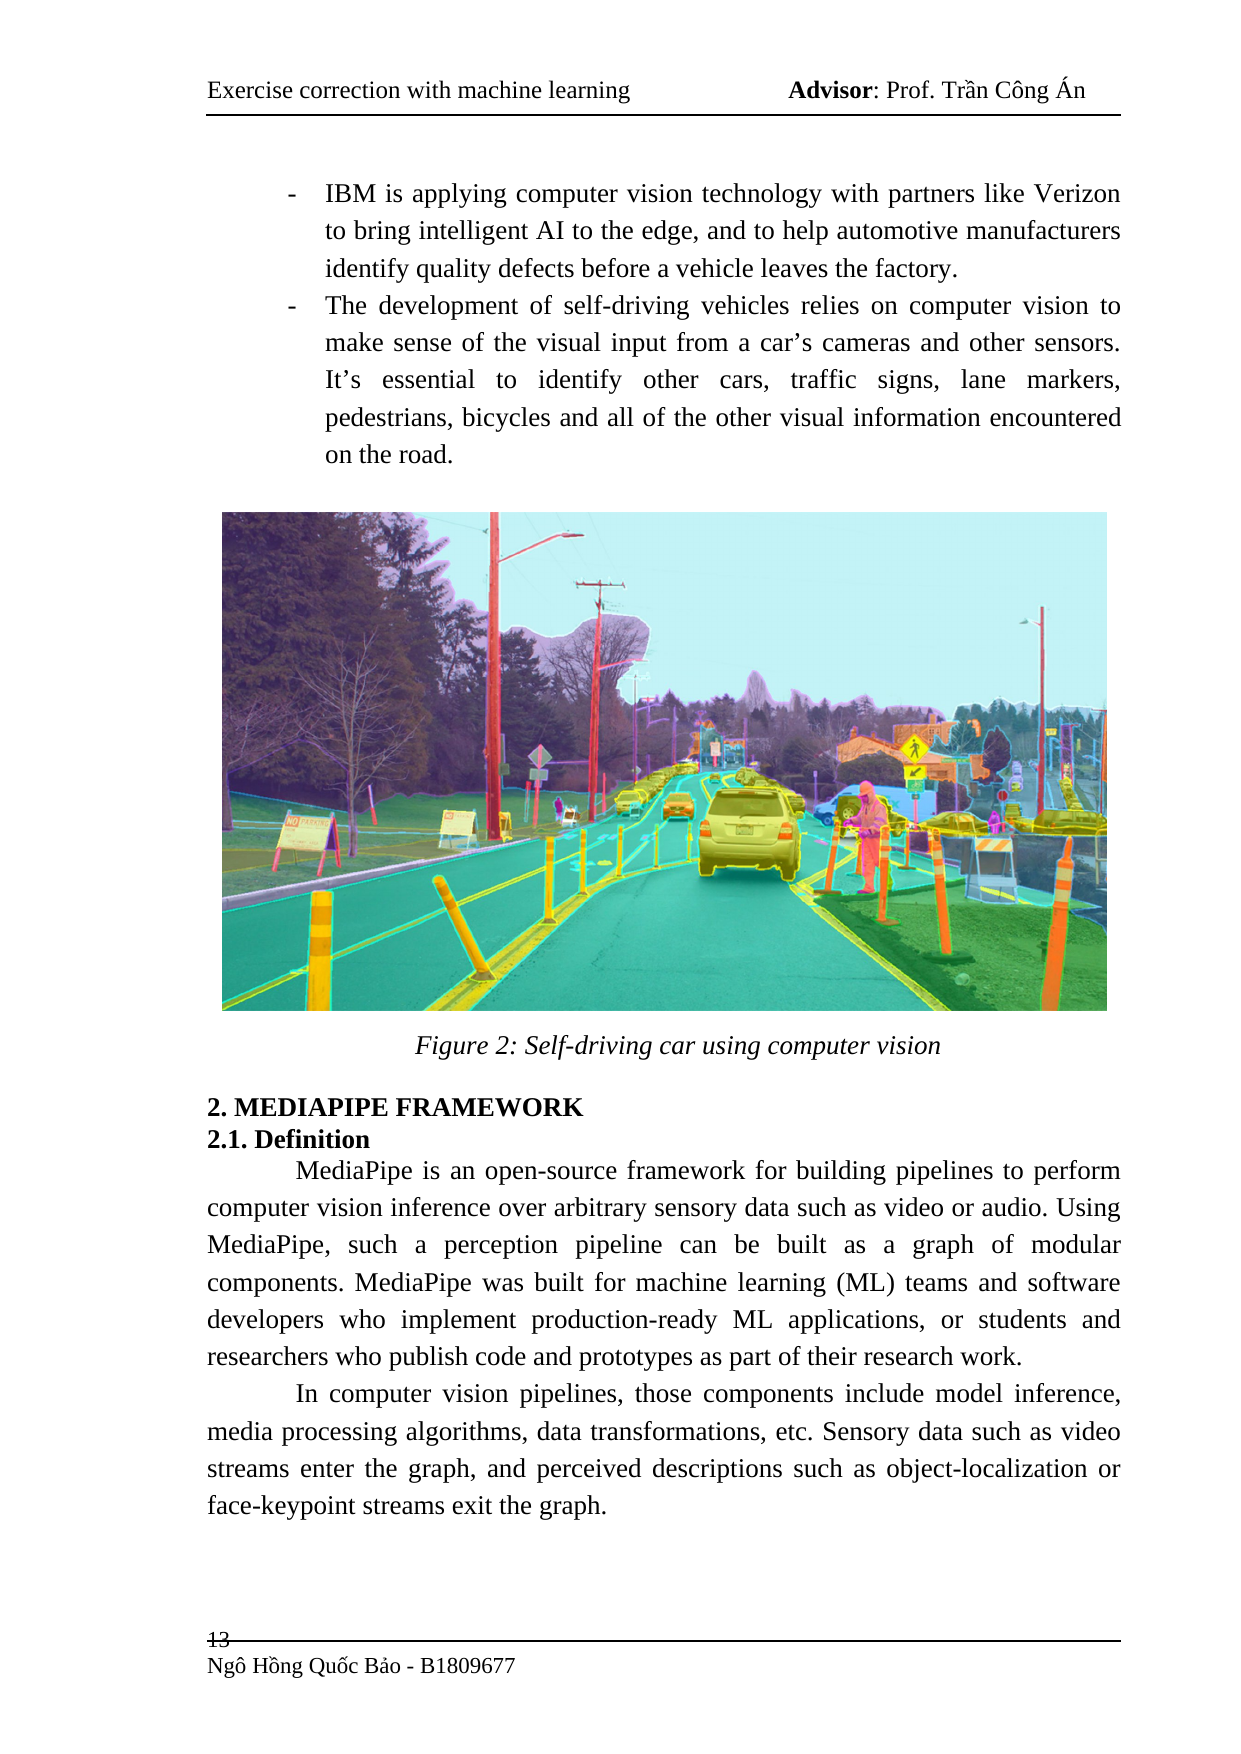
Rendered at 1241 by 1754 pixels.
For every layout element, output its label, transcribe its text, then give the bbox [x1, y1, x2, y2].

text MediaPipe is an open-source framework for building pipelines to perform computer vision inference over arbitrary sensory data such as video or audio. Using MediaPipe, such a perception pipeline can be built as a graph of modular components. MediaPipe was built for machine learning (ML) teams and software developers who implement production-ready ML applications, or students and researchers who publish code and prototypes as part of their research work. [207, 1154, 1122, 1371]
text 2.1. Definition [207, 1123, 1122, 1154]
list IBM is applying computer vision technology with partners like Verizon to bring intelligent AI to the edge, and to help automotive manufacturers identify quality defects before a vehicle leaves the factory. [287, 177, 1122, 283]
text In computer vision pipelines, those components include model inference, media processing algorithms, data transformations, etc. Sensory data such as video streams enter the graph, and perceived descriptions such as object-localization or face-keypoint streams exit the graph. [207, 1378, 1122, 1521]
picture [222, 512, 1107, 1011]
text 2. MEDIAPIPE FRAMEWORK [207, 1092, 1122, 1123]
text Figure 2: Self-driving car using computer vision [207, 1029, 1122, 1060]
list The development of self-driving vehicles relies on computer vision to make sense of the visual input from a car’s cameras and other sensors. It’s essential to identify other cars, traffic signs, lane markers, pedestrians, bicycles and all of the other visual information encountered on the road. [287, 289, 1122, 469]
